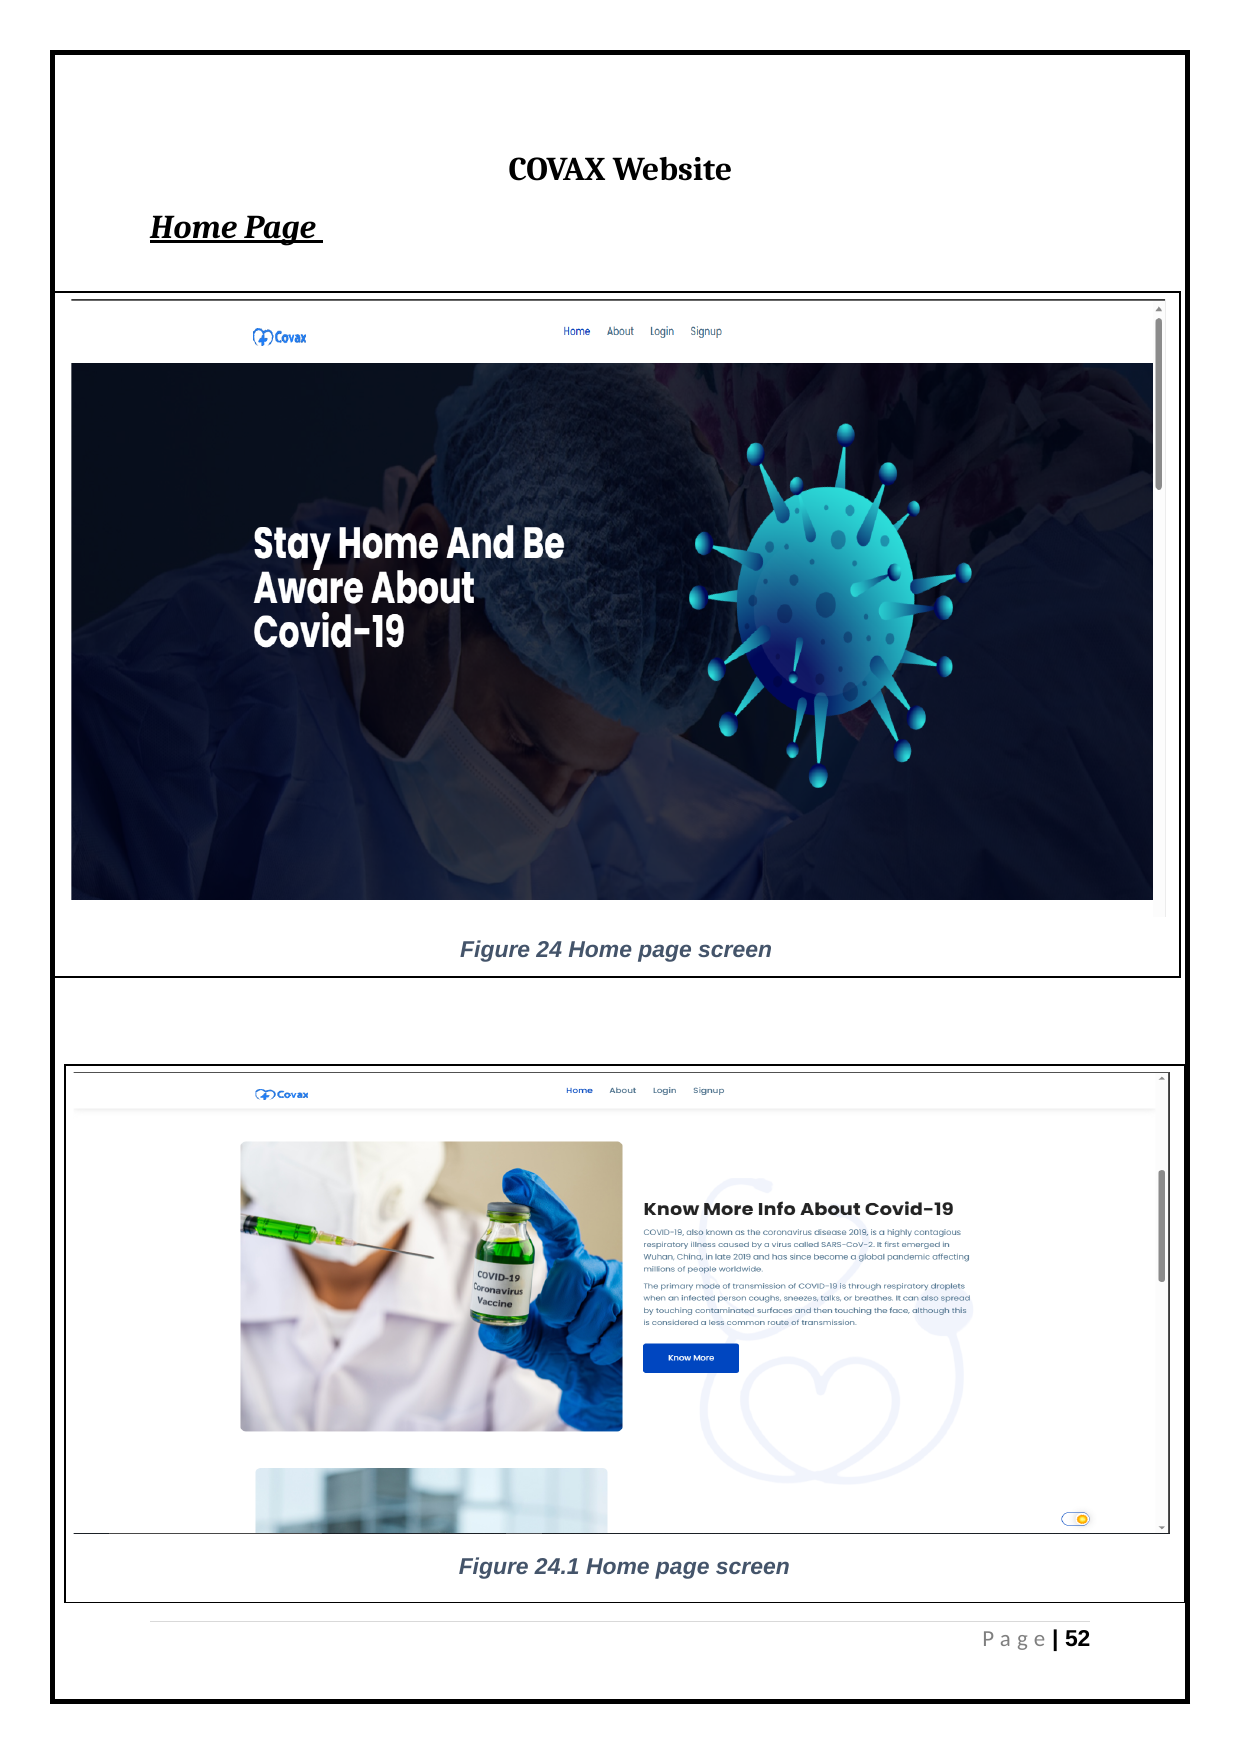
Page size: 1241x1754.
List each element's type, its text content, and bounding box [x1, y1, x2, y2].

picture [73, 1072, 1170, 1534]
text COVAX Website [150, 150, 1090, 188]
picture [71, 299, 1166, 917]
text Home Page [150, 208, 1090, 246]
